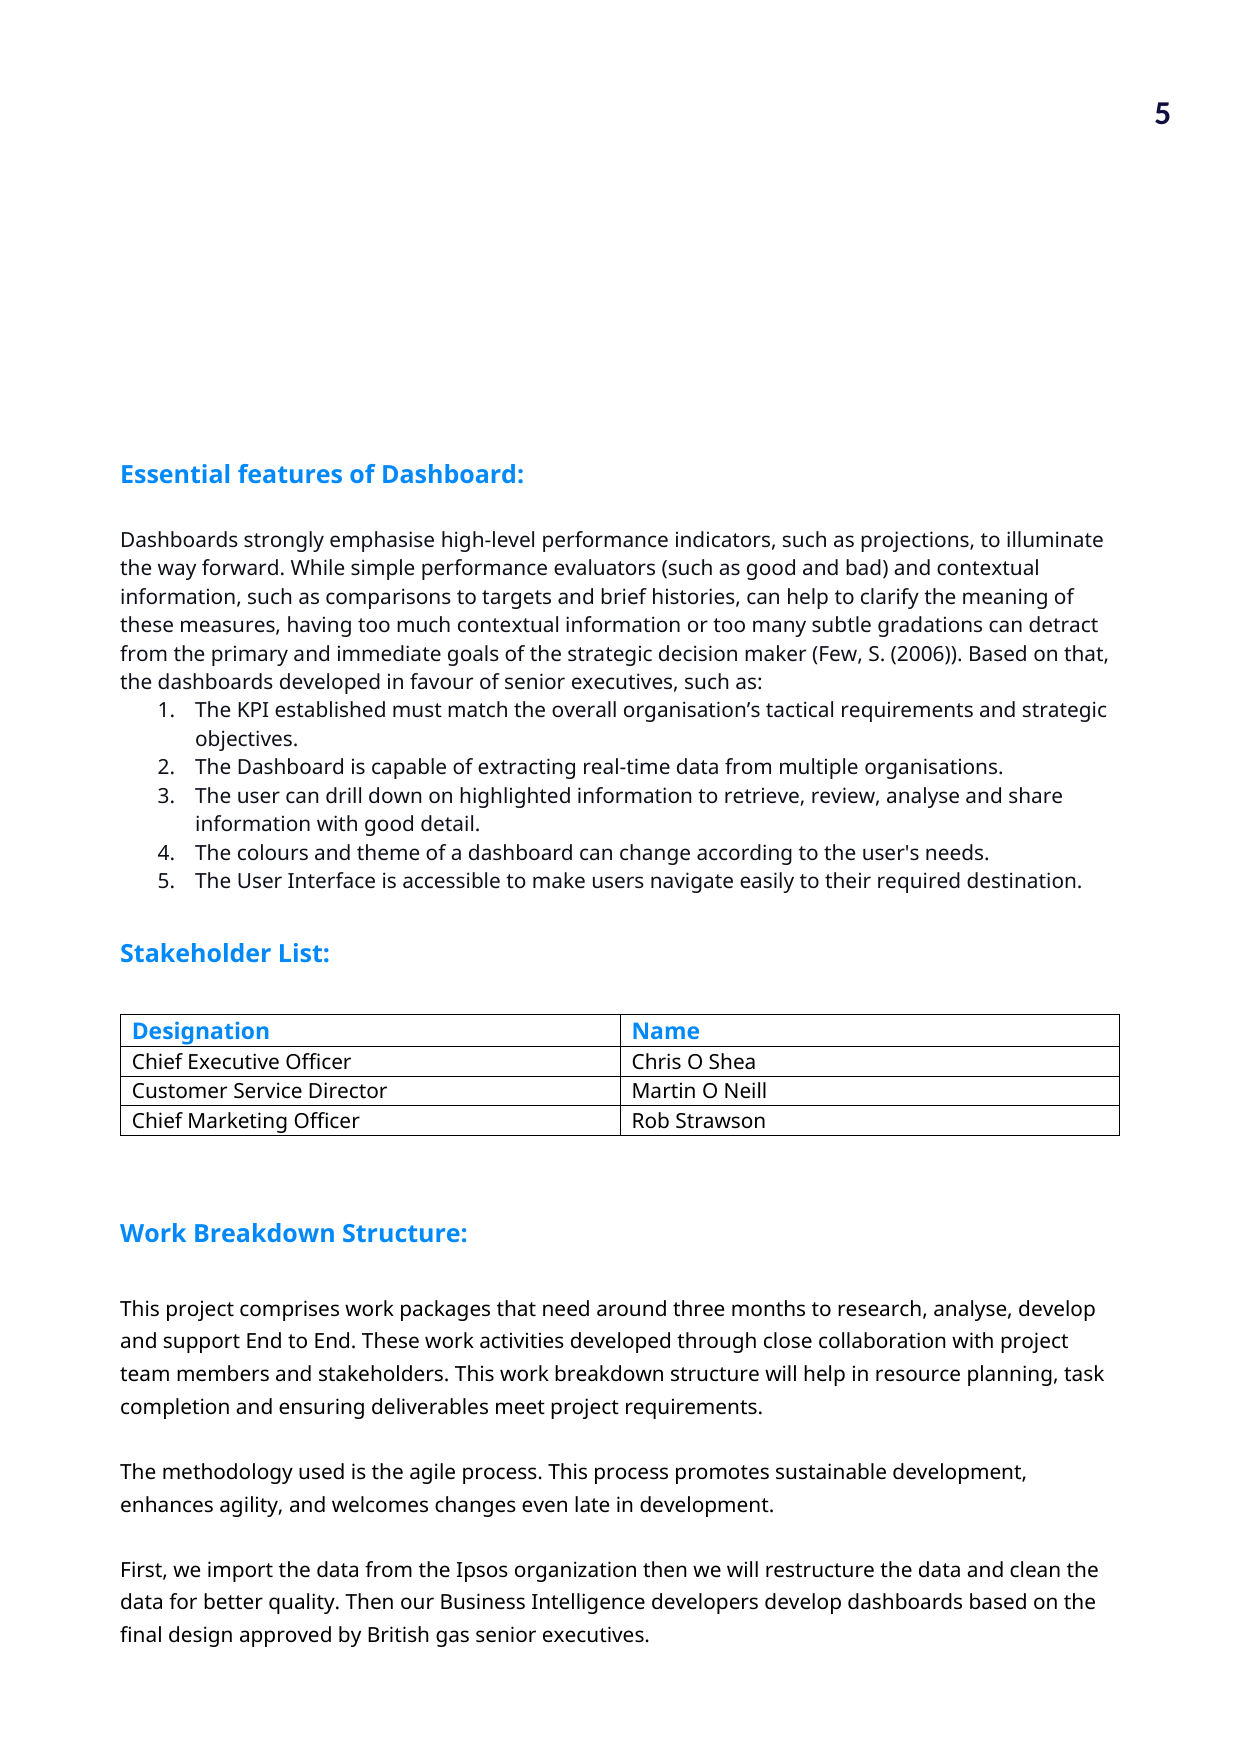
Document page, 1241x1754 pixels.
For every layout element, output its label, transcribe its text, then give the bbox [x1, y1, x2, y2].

text Work Breakdown Structure: [120, 1216, 1120, 1250]
text The methodology used is the agile process. This process promotes sustainable development, enhances agility, and welcomes changes even late in development. [120, 1457, 1120, 1518]
text First, we import the data from the Ipsos organization then we will restructure the data and clean the data for better quality. Then our Business Intelligence developers develop dashboards based on the final design approved by British gas senior executives. [120, 1555, 1120, 1648]
text Dashboards strongly emphasise high-level performance indicators, such as projections, to illuminate the way forward. While simple performance evaluators (such as good and bad) and contextual information, such as comparisons to targets and brief histories, can help to clarify the meaning of these measures, having too much contextual information or too many subtle gradations can detract from the primary and immediate goals of the strategic decision maker (Few, S. (2006)). Based on that, the dashboards developed in favour of senior executives, such as: [120, 525, 1120, 696]
list The KPI established must match the overall organisation’s tactical requirements and strategic objectives. [157, 696, 1120, 752]
table_cell Customer Service Director [121, 1077, 620, 1105]
table_cell Chief Executive Officer [121, 1047, 620, 1076]
table_header Designation [121, 1015, 620, 1046]
table_cell Rob Strawson [621, 1106, 1119, 1134]
text Stakeholder List: [120, 936, 1120, 969]
list The User Interface is accessible to make users navigate easily to their required destination. [157, 866, 1120, 894]
table_header Name [621, 1015, 1119, 1046]
list The user can drill down on highlighted information to retrieve, review, analyse and share information with good detail. [157, 781, 1120, 838]
text This project comprises work packages that need around three months to research, analyse, develop and support End to End. These work activities developed through close collaboration with project team members and stakeholders. This work breakdown structure will help in resource planning, task completion and ensuring deliverables meet project requirements. [120, 1294, 1120, 1420]
table_cell Martin O Neill [621, 1077, 1119, 1105]
text Essential features of Dashboard: [120, 457, 1120, 491]
list The colours and theme of a dashboard can change according to the user's needs. [157, 838, 1120, 866]
table_cell Chief Marketing Officer [121, 1106, 620, 1134]
list The Dashboard is capable of extracting real-time data from multiple organisations. [157, 752, 1120, 781]
table_cell Chris O Shea [621, 1047, 1119, 1076]
